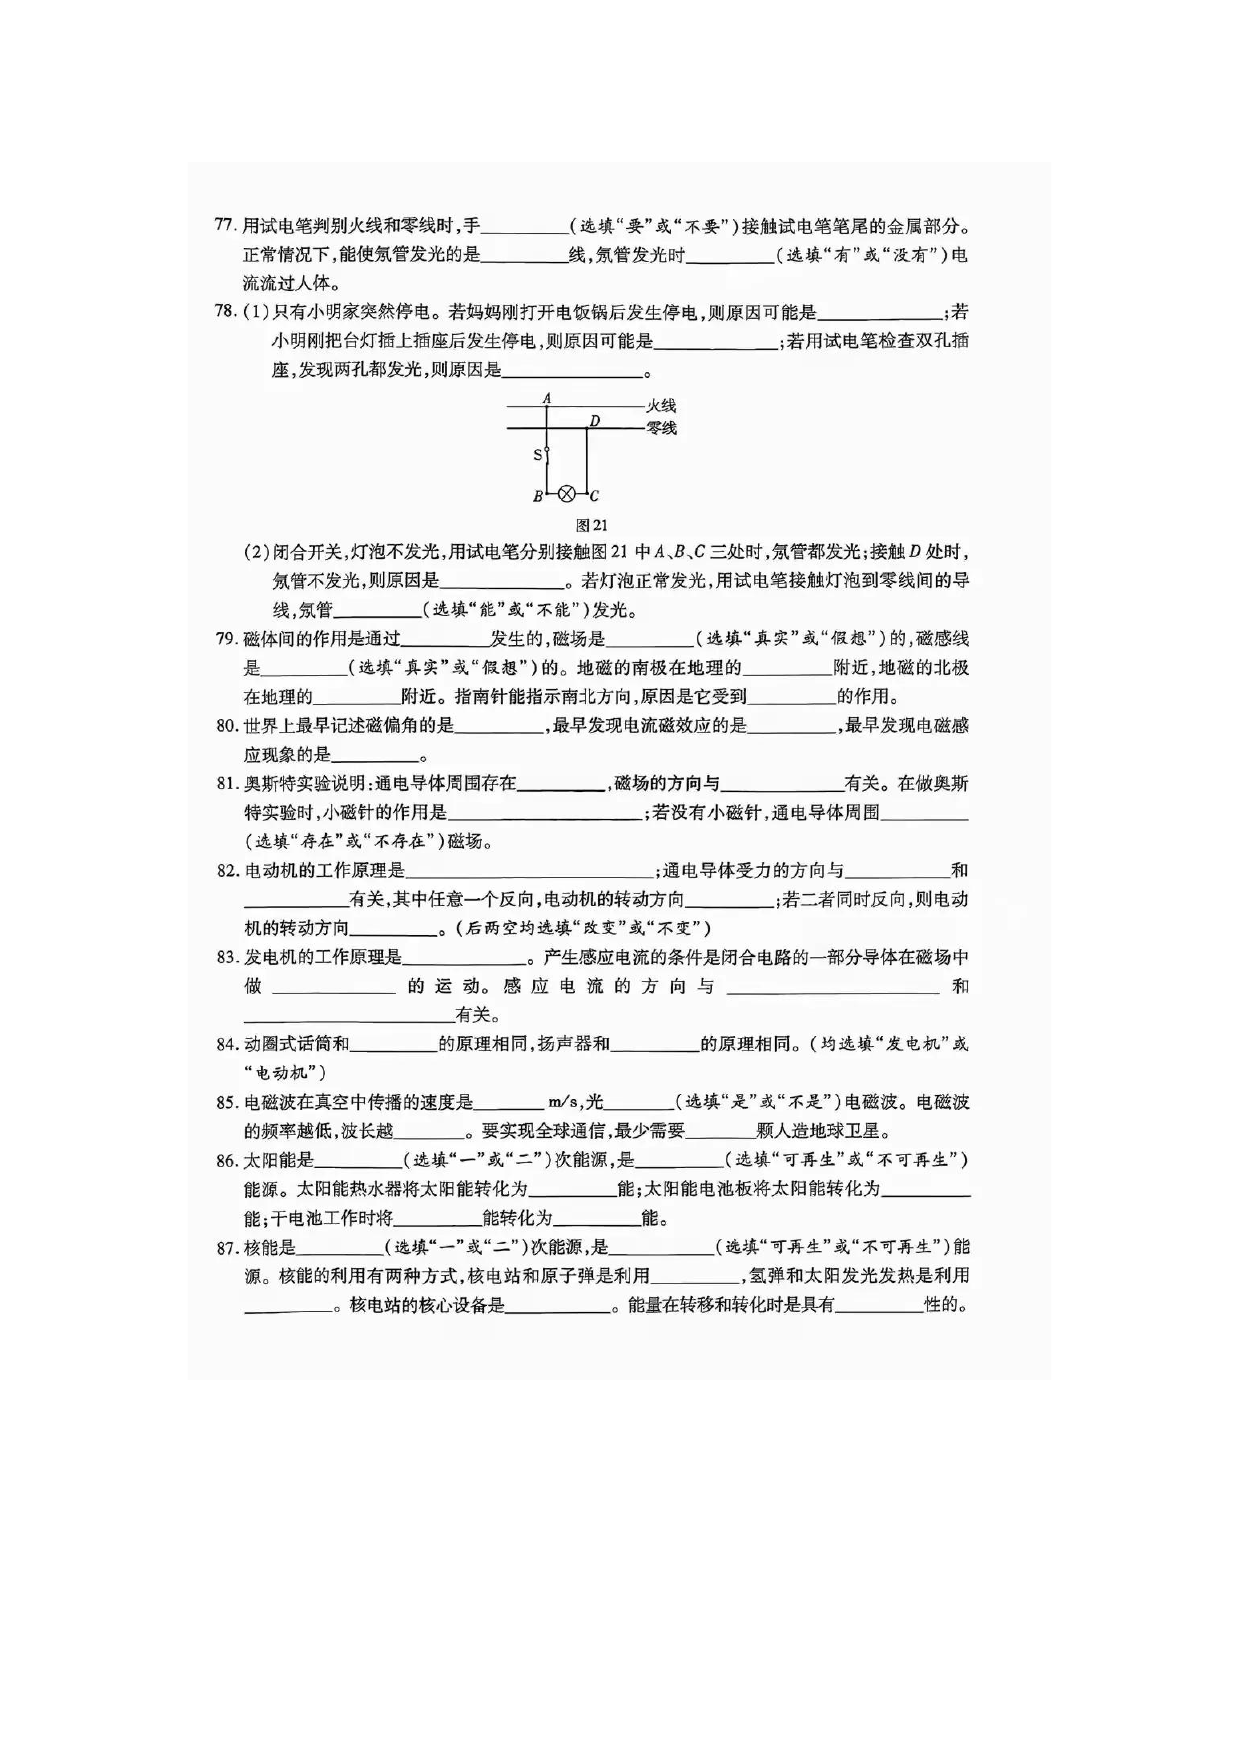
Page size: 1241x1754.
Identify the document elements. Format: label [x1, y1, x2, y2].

picture [187, 162, 1052, 1380]
